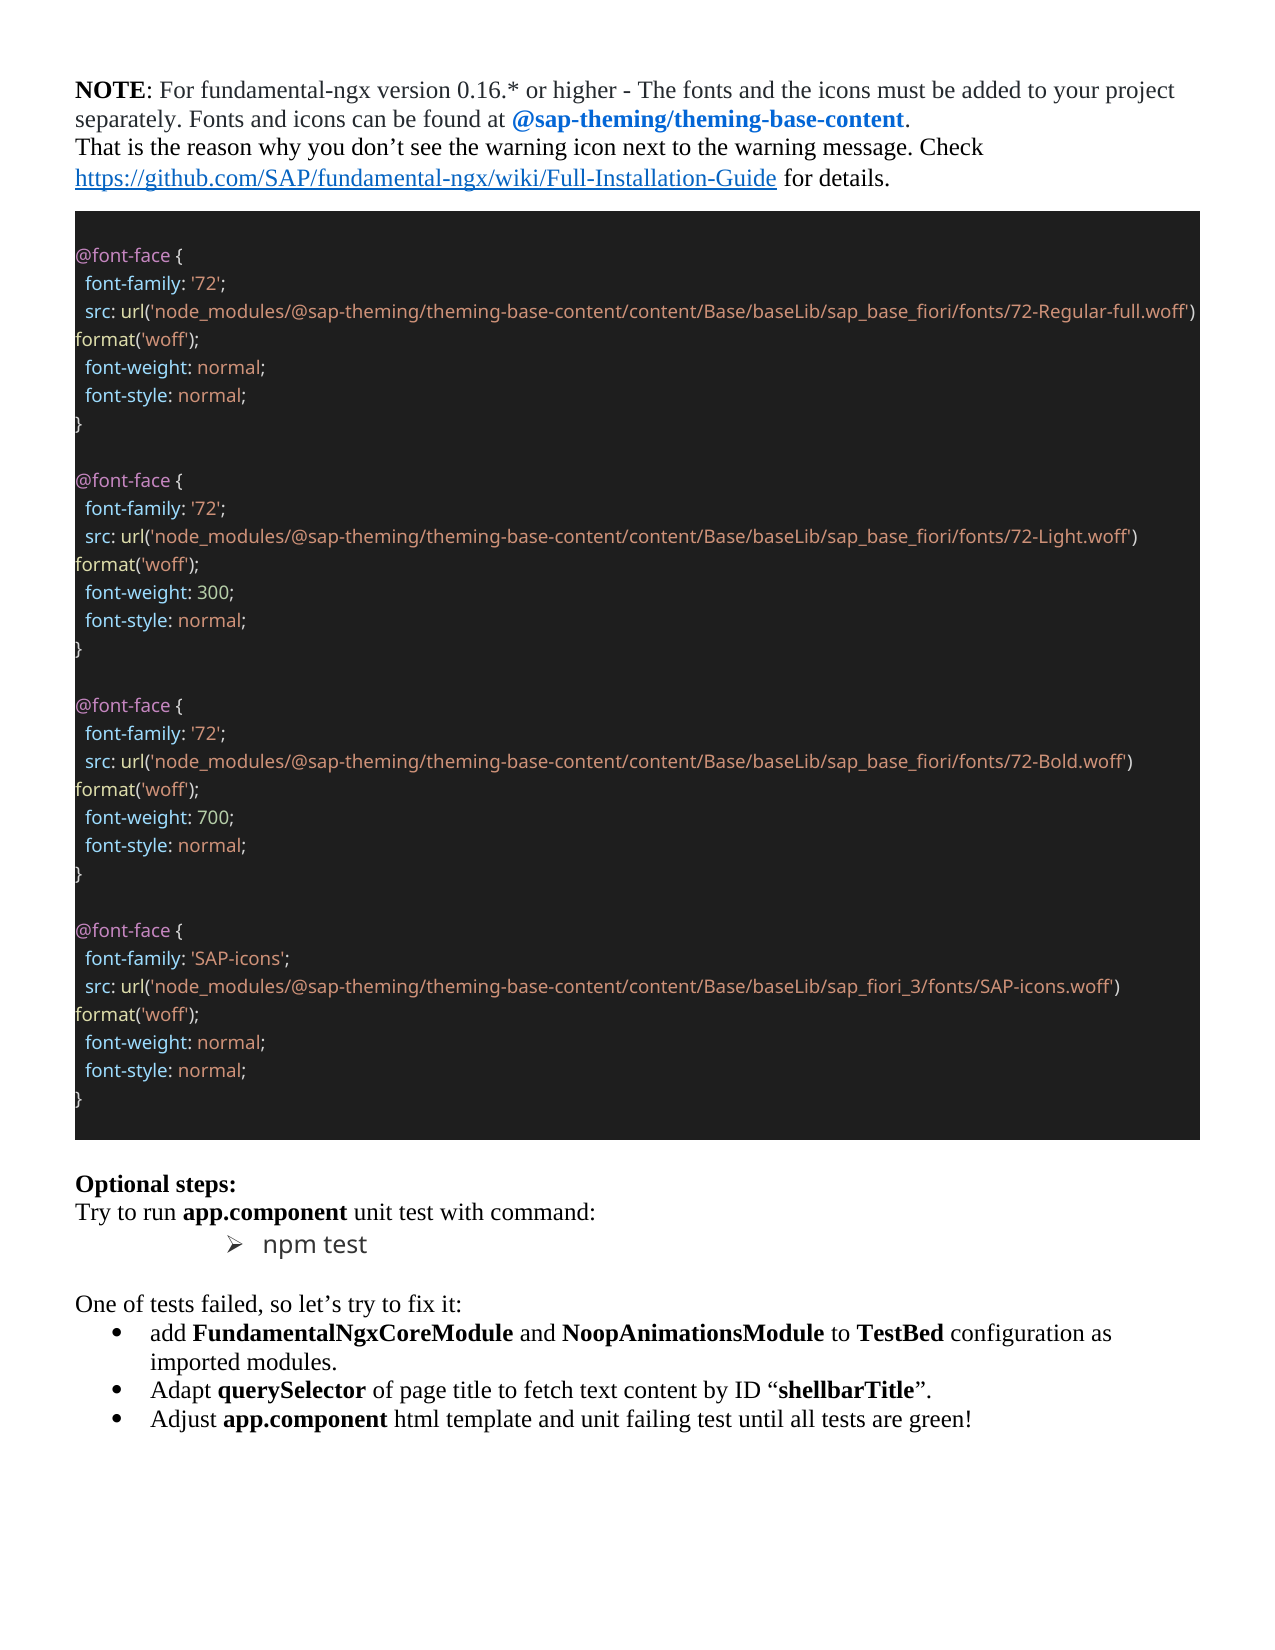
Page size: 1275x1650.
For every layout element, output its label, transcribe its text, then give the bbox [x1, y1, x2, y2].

text font-family: '72'; [75, 267, 1200, 296]
text font-family: 'SAP-icons'; [75, 942, 1200, 971]
text font-weight: 700; [75, 802, 1200, 830]
text font-weight: normal; [75, 1027, 1200, 1055]
text Try to run app.component unit test with command: [75, 1197, 1200, 1226]
text src: url('node_modules/@sap-theming/theming-base-content/content/Base/baseLib/sap_base_fiori/fonts/72-Regular-full.woff') format('woff'); [75, 296, 1200, 352]
text @font-face { [75, 239, 1200, 267]
text } [75, 633, 1200, 661]
text } [75, 858, 1200, 886]
text font-family: '72'; [75, 717, 1200, 746]
text font-style: normal; [75, 830, 1200, 858]
list npm test [225, 1226, 1200, 1260]
text } [75, 1083, 1200, 1140]
list add FundamentalNgxCoreModule and NoopAnimationsModule to TestBed configuration as imported modules. [112, 1318, 1200, 1375]
text font-weight: 300; [75, 577, 1200, 605]
text font-style: normal; [75, 605, 1200, 633]
text That is the reason why you don’t see the warning icon next to the warning message. Check https://github.com/SAP/fundamental-ngx/wiki/Full-Installation-Guide for details. [75, 132, 1200, 192]
text font-family: '72'; [75, 492, 1200, 521]
text font-style: normal; [75, 380, 1200, 408]
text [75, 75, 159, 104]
text @font-face { [75, 914, 1200, 942]
text One of tests failed, so let’s try to fix it: [75, 1289, 1200, 1318]
text src: url('node_modules/@sap-theming/theming-base-content/content/Base/baseLib/sap_base_fiori/fonts/72-Light.woff') format('woff'); [75, 521, 1200, 577]
text src: url('node_modules/@sap-theming/theming-base-content/content/Base/baseLib/sap_fiori_3/fonts/SAP-icons.woff') format('woff'); [75, 971, 1200, 1027]
text font-weight: normal; [75, 352, 1200, 380]
text Optional steps: [75, 1169, 1200, 1197]
text NOTE: For fundamental-ngx version 0.16.* or higher - The fonts and the icons must be added to your project separately. Fonts and icons can be found at @sap-theming/theming-base-content. [911, 75, 1200, 132]
text } [75, 408, 1200, 436]
list Adjust app.component html template and unit failing test until all tests are green! [112, 1404, 1200, 1433]
text font-style: normal; [75, 1055, 1200, 1083]
text @font-face { [75, 464, 1200, 492]
text @font-face { [75, 689, 1200, 717]
list Adapt querySelector of page title to fetch text content by ID “shellbarTitle”. [112, 1375, 1200, 1404]
text src: url('node_modules/@sap-theming/theming-base-content/content/Base/baseLib/sap_base_fiori/fonts/72-Bold.woff') format('woff'); [75, 746, 1200, 802]
